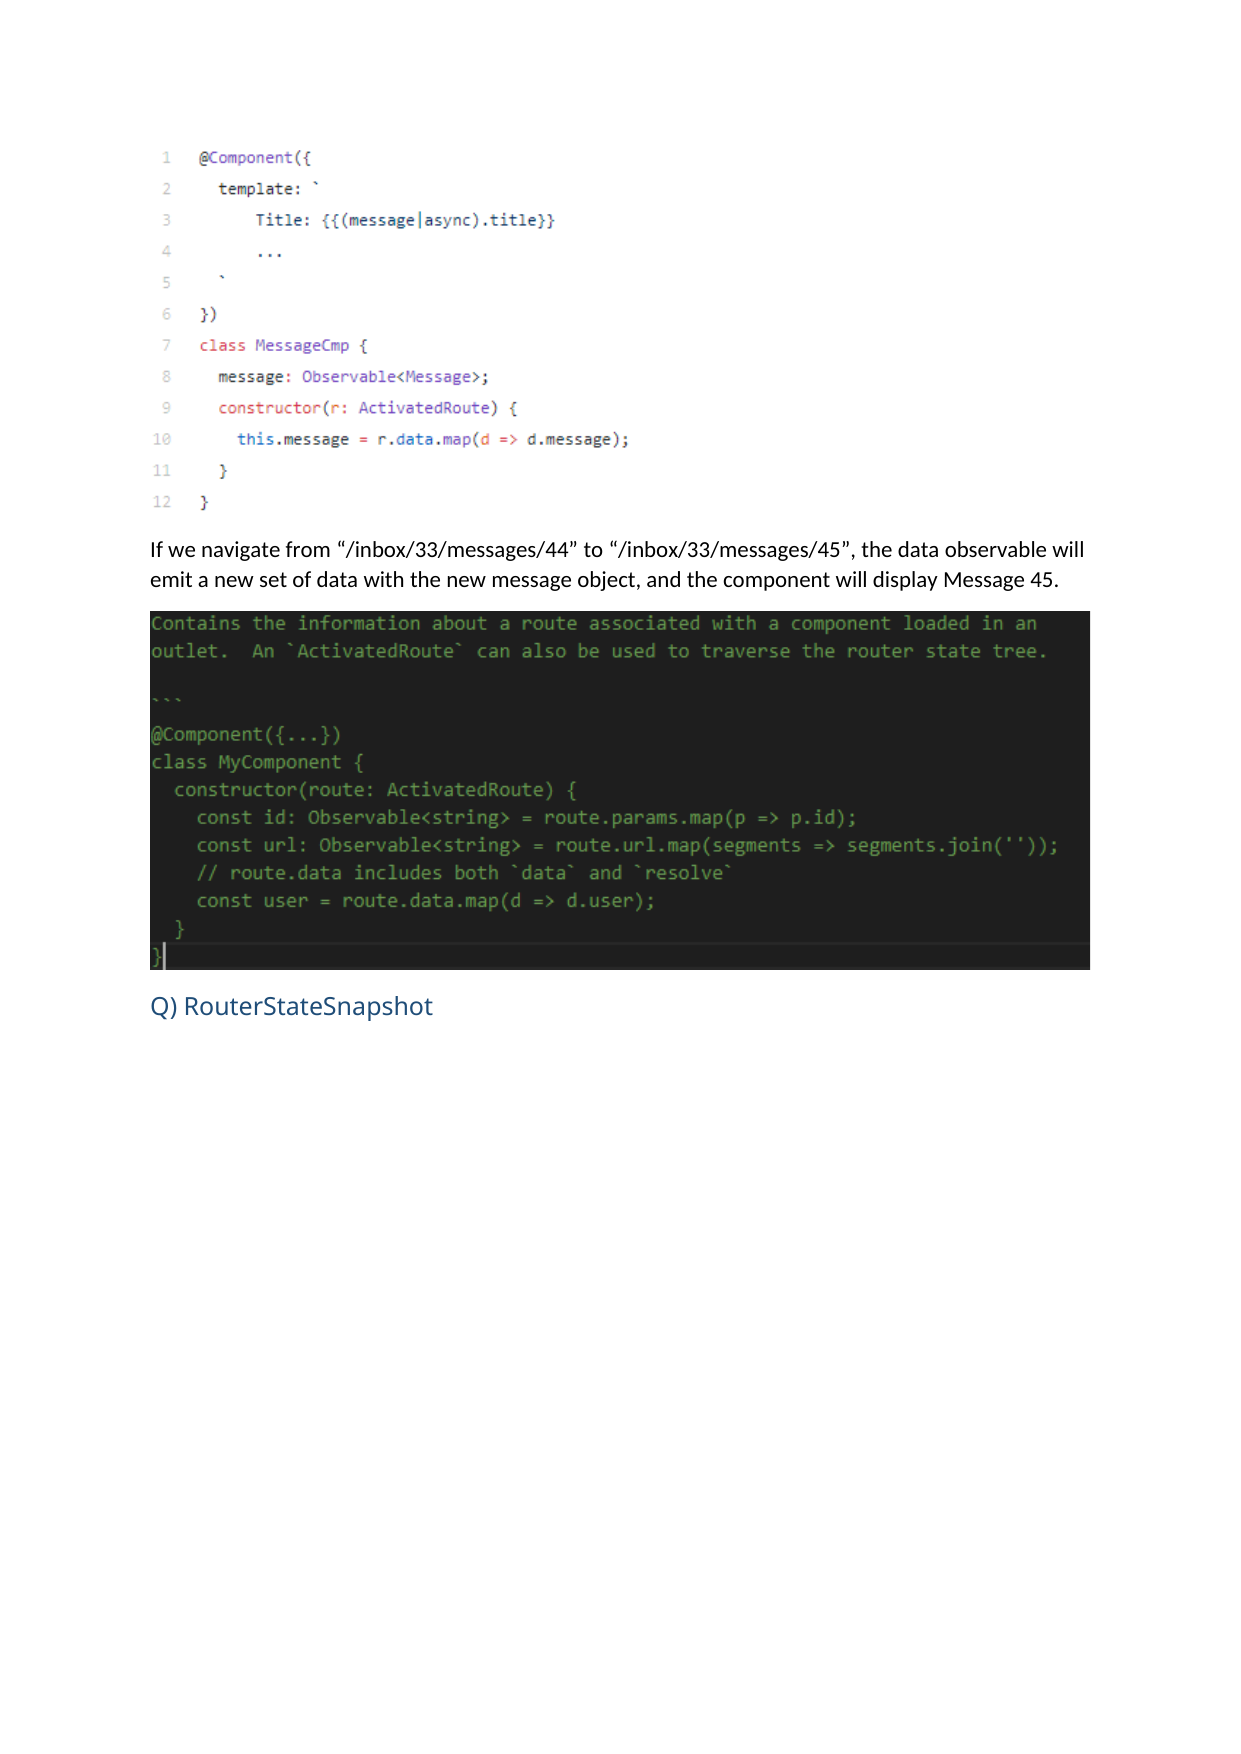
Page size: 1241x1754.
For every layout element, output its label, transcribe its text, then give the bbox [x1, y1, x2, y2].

picture [150, 611, 1091, 970]
text If we navigate from “/inbox/33/messages/44” to “/inbox/33/messages/45”, the data observable will emit a new set of data with the new message object, and the component will display Message 45. [150, 535, 1090, 593]
picture [150, 150, 1091, 516]
subtitle Q) RouterStateSnapshot [150, 989, 1090, 1023]
